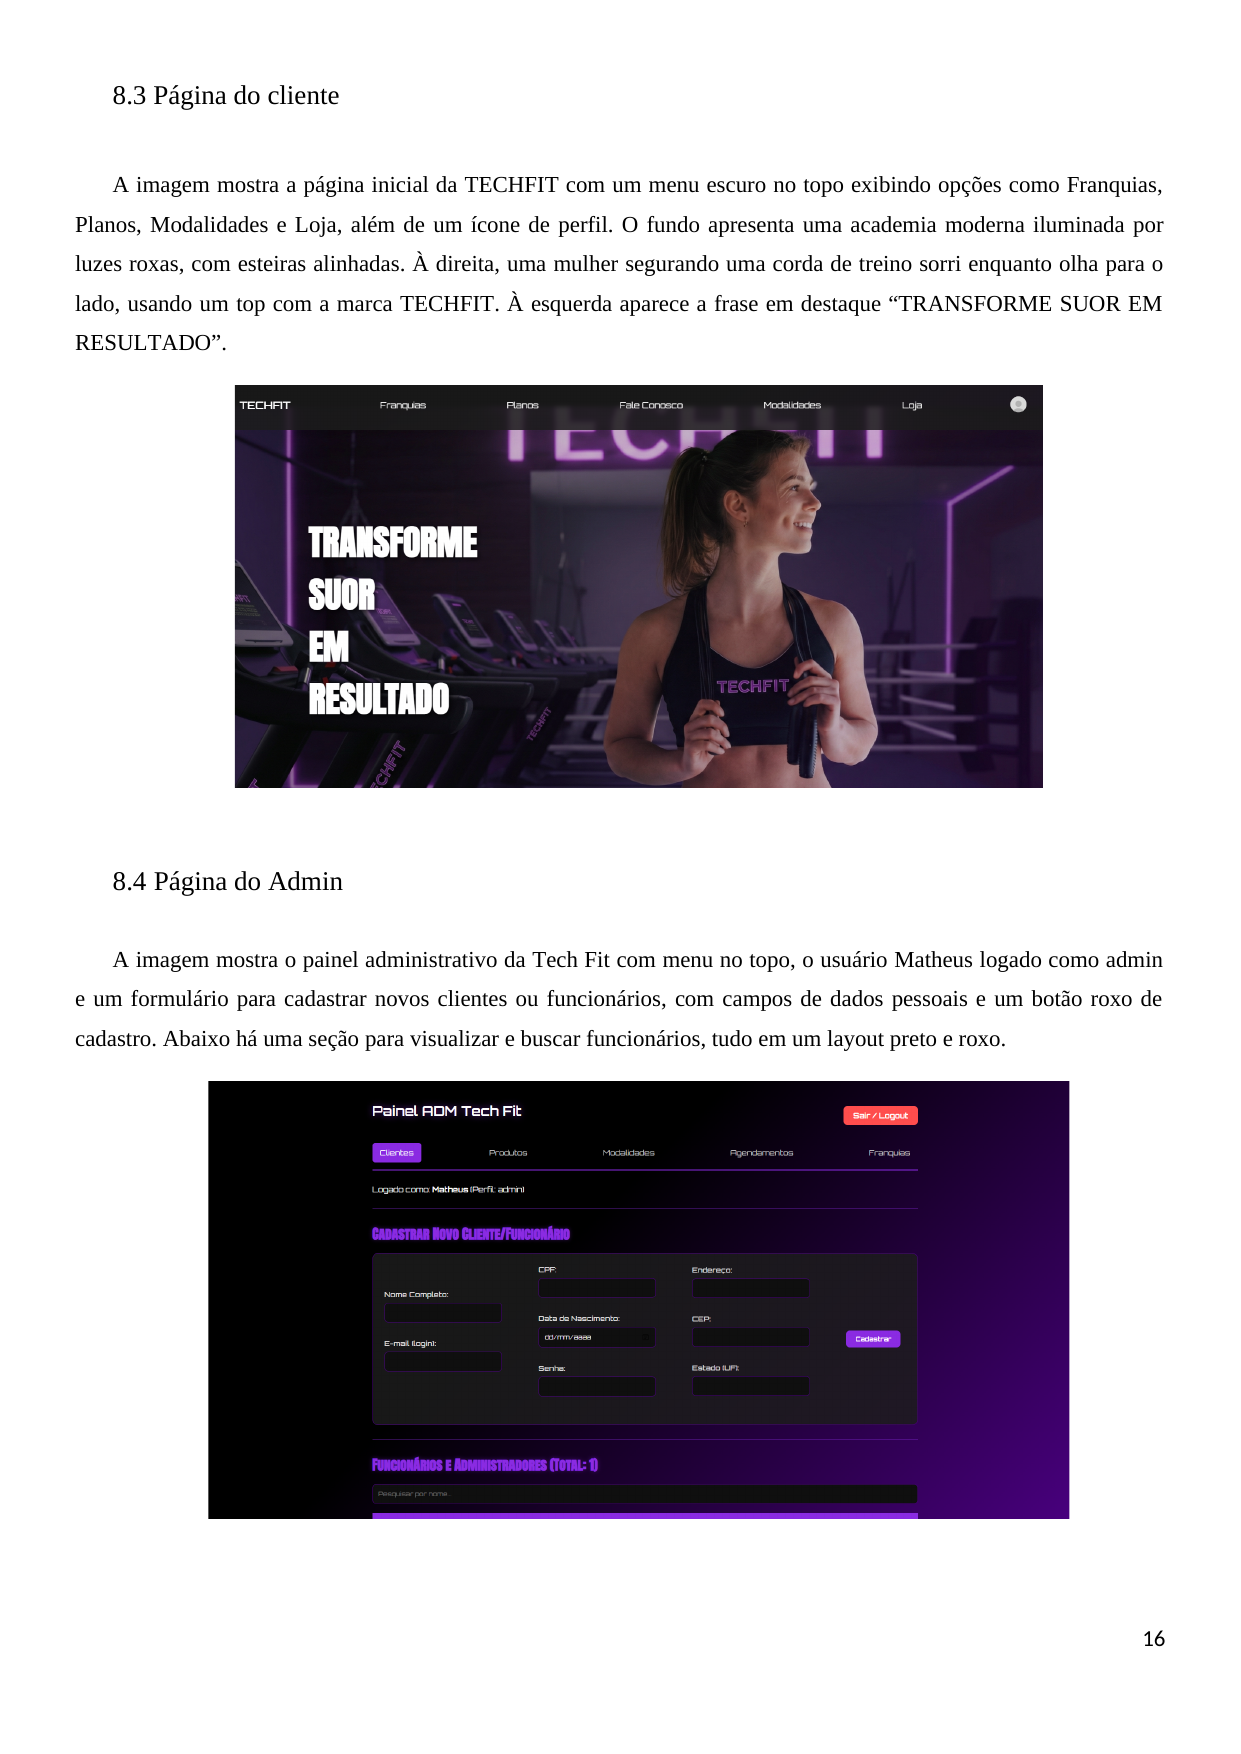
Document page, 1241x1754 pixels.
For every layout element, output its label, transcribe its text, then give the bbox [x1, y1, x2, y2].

picture [208, 1081, 1070, 1519]
text A imagem mostra o painel administrativo da Tech Fit com menu no topo, o usuário Matheus logado como admin e um formulário para cadastrar novos clientes ou funcionários, com campos de dados pessoais e um botão roxo de cadastro. Abaixo há uma seção para visualizar e buscar funcionários, tudo em um layout preto e roxo. [75, 946, 1165, 1051]
text A imagem mostra a página inicial da TECHFIT com um menu escuro no topo exibindo opções como Franquias, Planos, Modalidades e Loja, além de um ícone de perfil. O fundo apresenta uma academia moderna iluminada por luzes roxas, com esteiras alinhadas. À direita, uma mulher segurando uma corda de treino sorri enquanto olha para o lado, usando um top com a marca TECHFIT. À esquerda aparece a frase em destaque “TRANSFORME SUOR EM RESULTADO”. [75, 171, 1165, 356]
picture [234, 385, 1043, 788]
subtitle 8.4 Página do Admin [112, 865, 1165, 896]
subtitle 8.3 Página do cliente [112, 79, 1165, 110]
